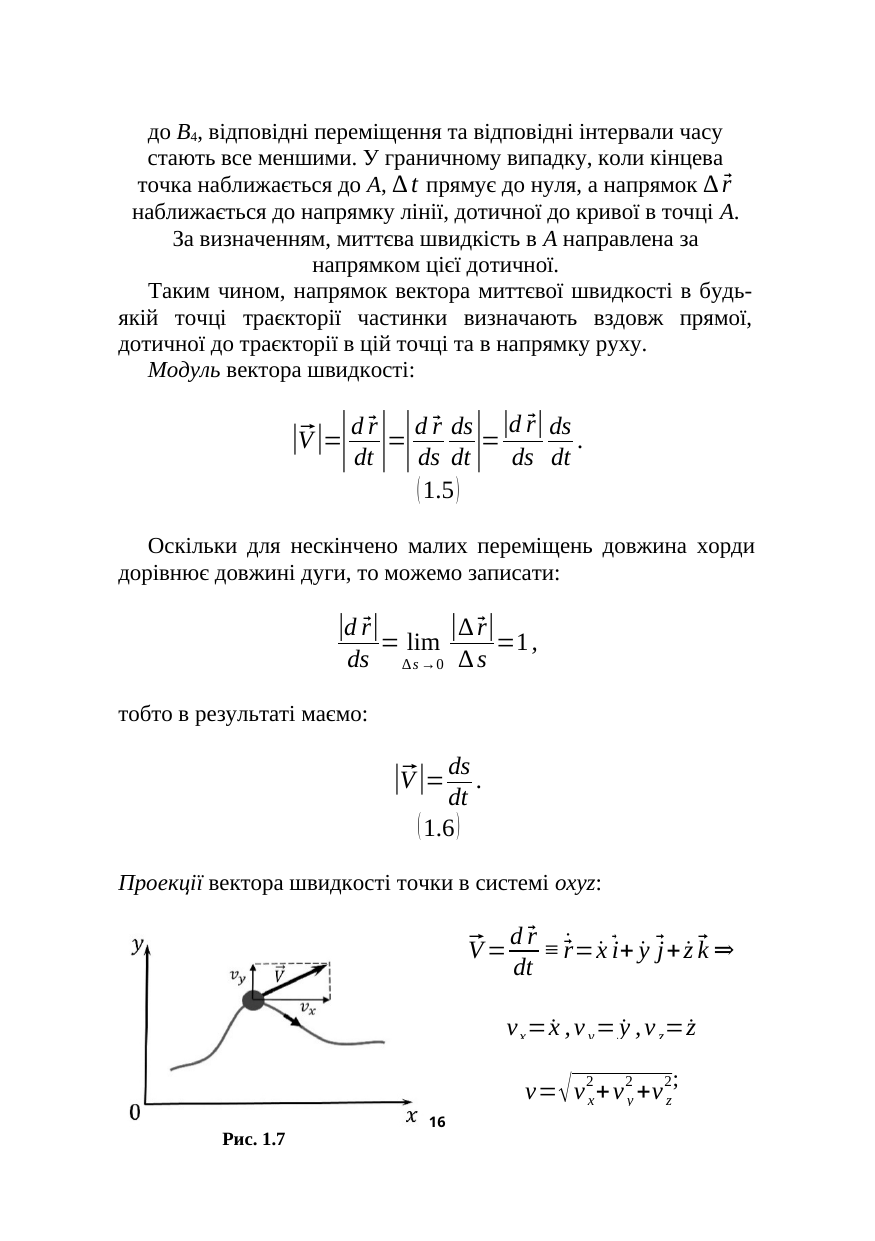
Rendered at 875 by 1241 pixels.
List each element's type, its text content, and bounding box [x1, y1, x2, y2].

text Таким чином, напрямок вектора миттєвої швидкості в будь-якій точці траєкторії частинки визначають вздовж прямої, дотичної до траєкторії в цій точці та в напрямку руху. [118, 277, 753, 357]
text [118, 118, 753, 277]
text ; [428, 1039, 756, 1105]
picture [118, 923, 428, 1131]
text тобто в результаті маємо: [118, 699, 756, 726]
text Модуль вектора швидкості: [118, 357, 756, 383]
text Проекції вектора швидкості точки в системі oxyz: [118, 869, 756, 896]
text Оскільки для нескінчено малих переміщень довжина хорди дорівнює довжині дуги, то можемо записати: [118, 532, 756, 585]
